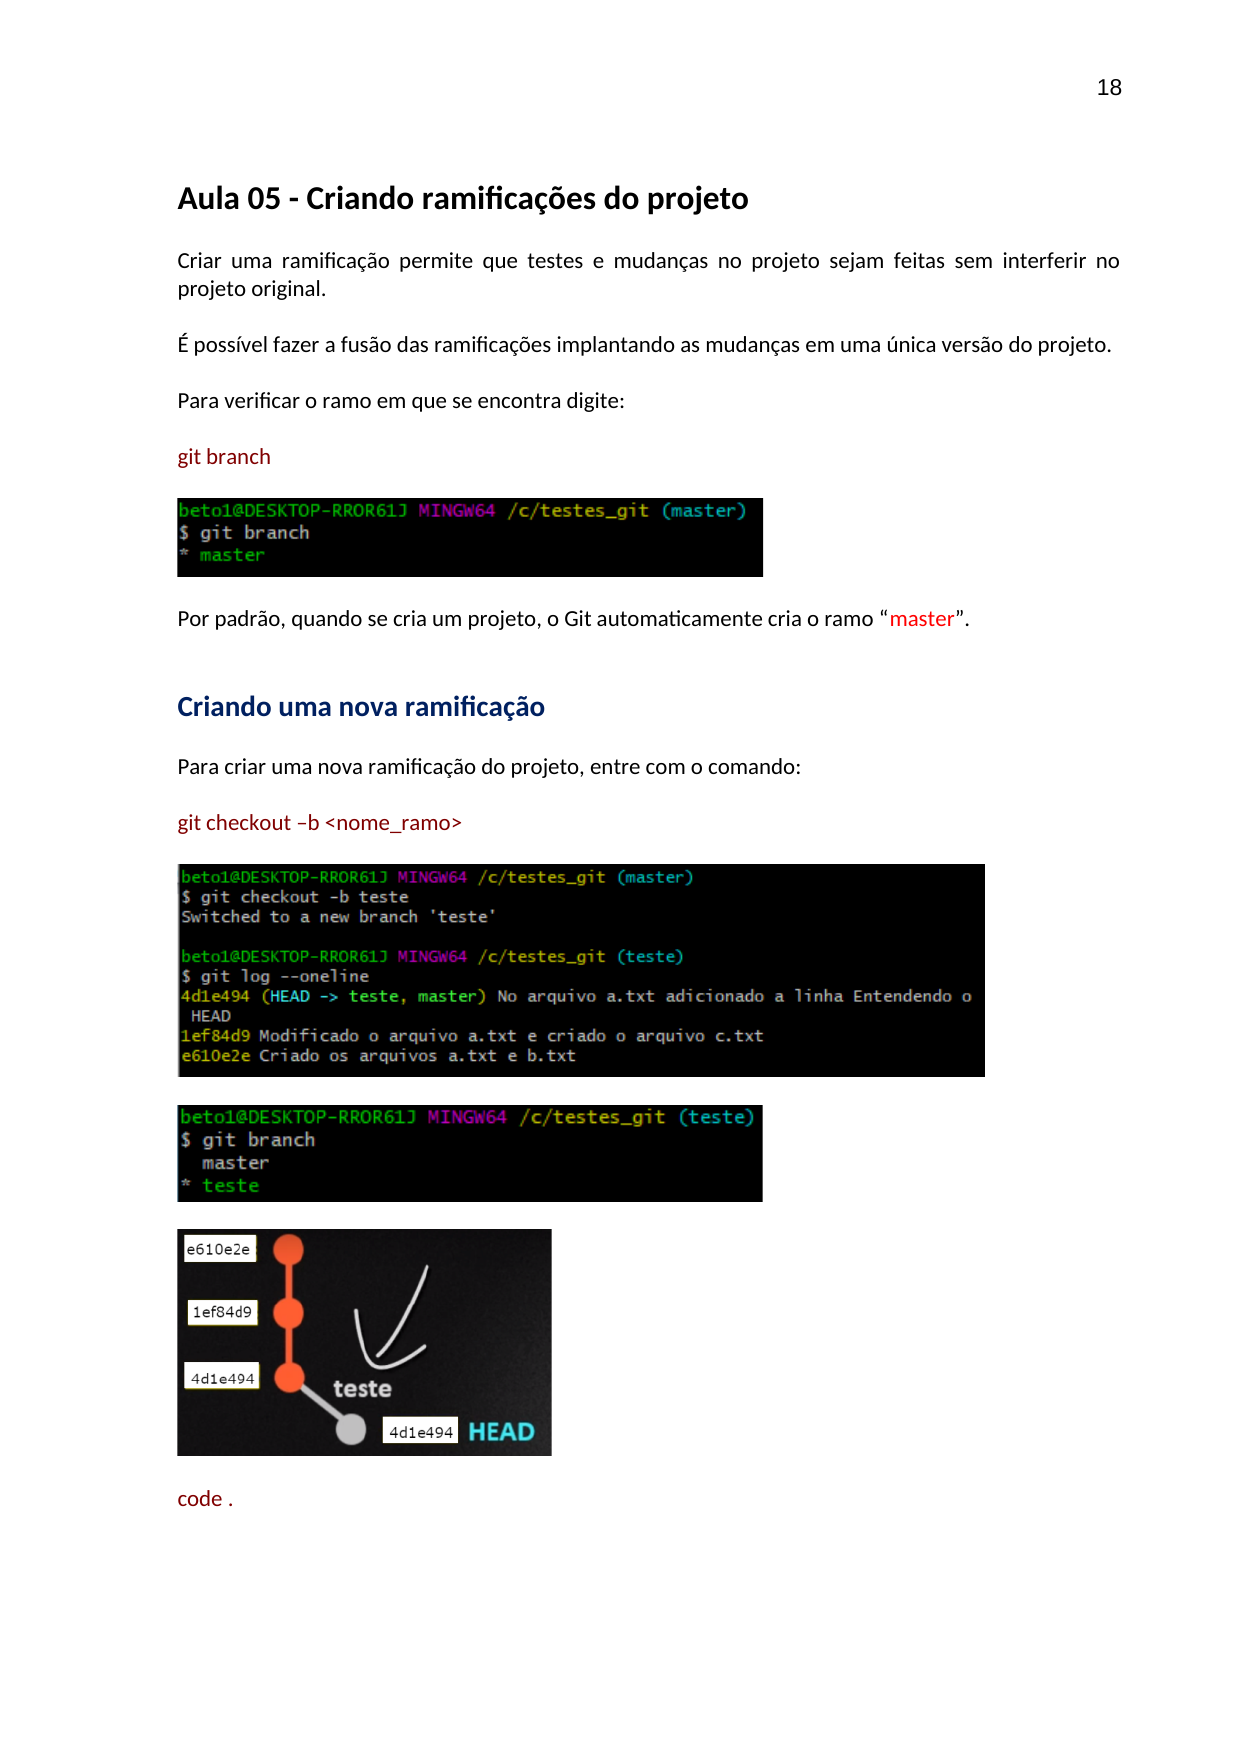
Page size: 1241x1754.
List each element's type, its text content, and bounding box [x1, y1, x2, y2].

text code . [177, 1484, 1122, 1512]
text Para criar uma nova ramificação do projeto, entre com o comando: [177, 752, 1122, 780]
text git checkout –b <nome_ramo> [177, 808, 1122, 836]
subtitle Aula 05 - Criando ramificações do projeto [177, 177, 1122, 218]
picture [177, 1105, 763, 1202]
picture [177, 498, 764, 577]
text Por padrão, quando se cria um projeto, o Git automaticamente cria o ramo “master”. [177, 604, 1122, 632]
picture [177, 864, 985, 1077]
text Criar uma ramificação permite que testes e mudanças no projeto sejam feitas sem interferir no projeto original. [177, 246, 1122, 302]
text É possível fazer a fusão das ramificações implantando as mudanças em uma única versão do projeto. [177, 330, 1122, 358]
picture [177, 1229, 552, 1456]
text git branch [177, 442, 1122, 470]
subtitle Criando uma nova ramificação [177, 688, 1122, 724]
text Para verificar o ramo em que se encontra digite: [177, 386, 1122, 414]
